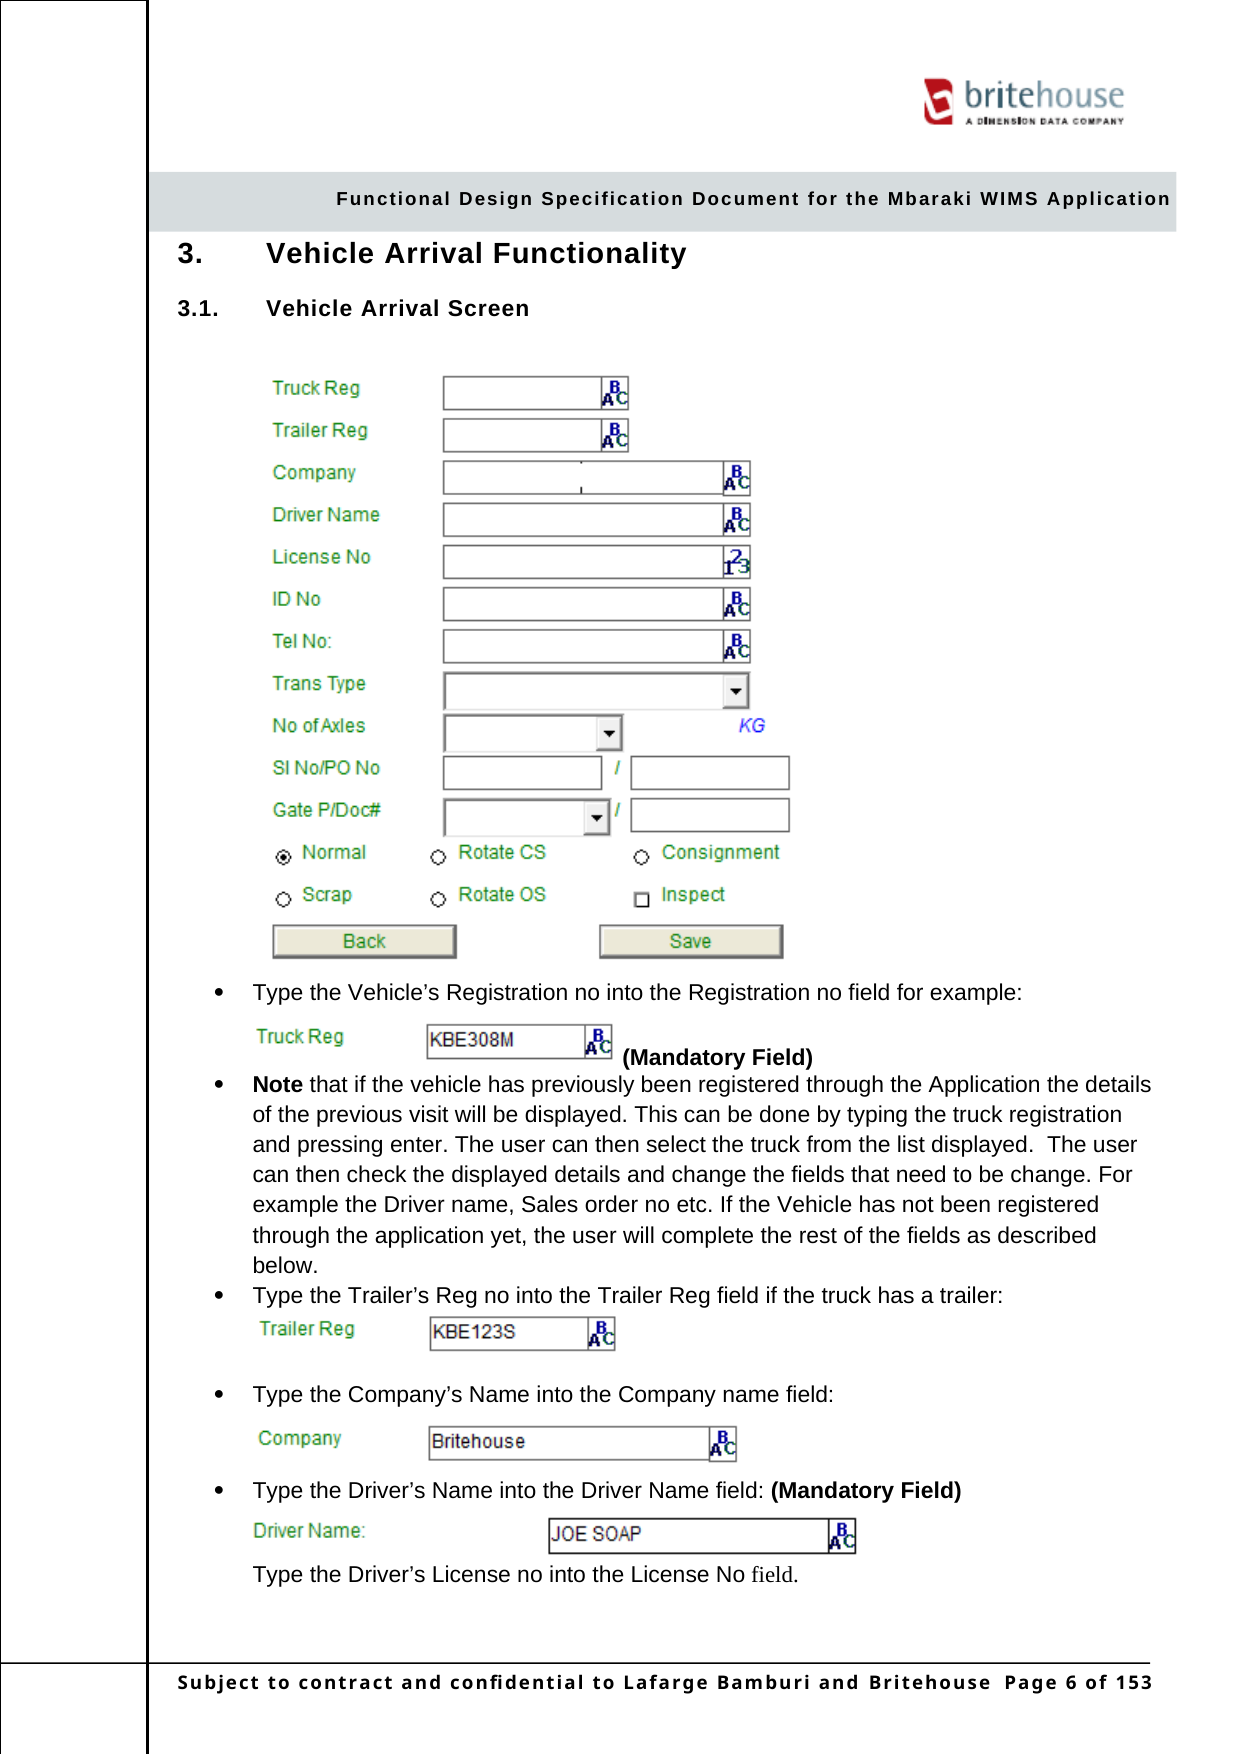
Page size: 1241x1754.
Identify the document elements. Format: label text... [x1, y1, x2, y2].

list Type the Vehicle’s Registration no into the Registration no field for example: [215, 979, 1152, 1006]
subtitle Vehicle Arrival Functionality [177, 236, 1152, 270]
subtitle Vehicle Arrival Screen [177, 295, 1152, 321]
picture [252, 1420, 744, 1464]
picture [252, 1018, 622, 1066]
picture [908, 58, 1144, 140]
list Type the Driver’s Name into the Driver Name field: (Mandatory Field) [215, 1477, 1152, 1503]
list Type the Company’s Name into the Company name field: [215, 1381, 1152, 1407]
picture [252, 1516, 872, 1561]
list Note that if the vehicle has previously been registered through the Application the details of the previous visit will be displayed. This can be done by typing the truck registration and pressing enter. The user can then select the truck from the list displayed. The user can then check the displayed details and change the fields that need to be change. For example the Driver name, Sales order no etc. If the Vehicle has not been registered through the application yet, the user will complete the rest of the fields as described below. [215, 1071, 1152, 1278]
list Type the Trailer’s Reg no into the Trailer Reg field if the truck has a trailer: [215, 1282, 1152, 1308]
text Type the Driver’s License no into the License No field. [252, 1561, 1152, 1587]
picture [252, 1312, 622, 1356]
picture [265, 370, 798, 967]
